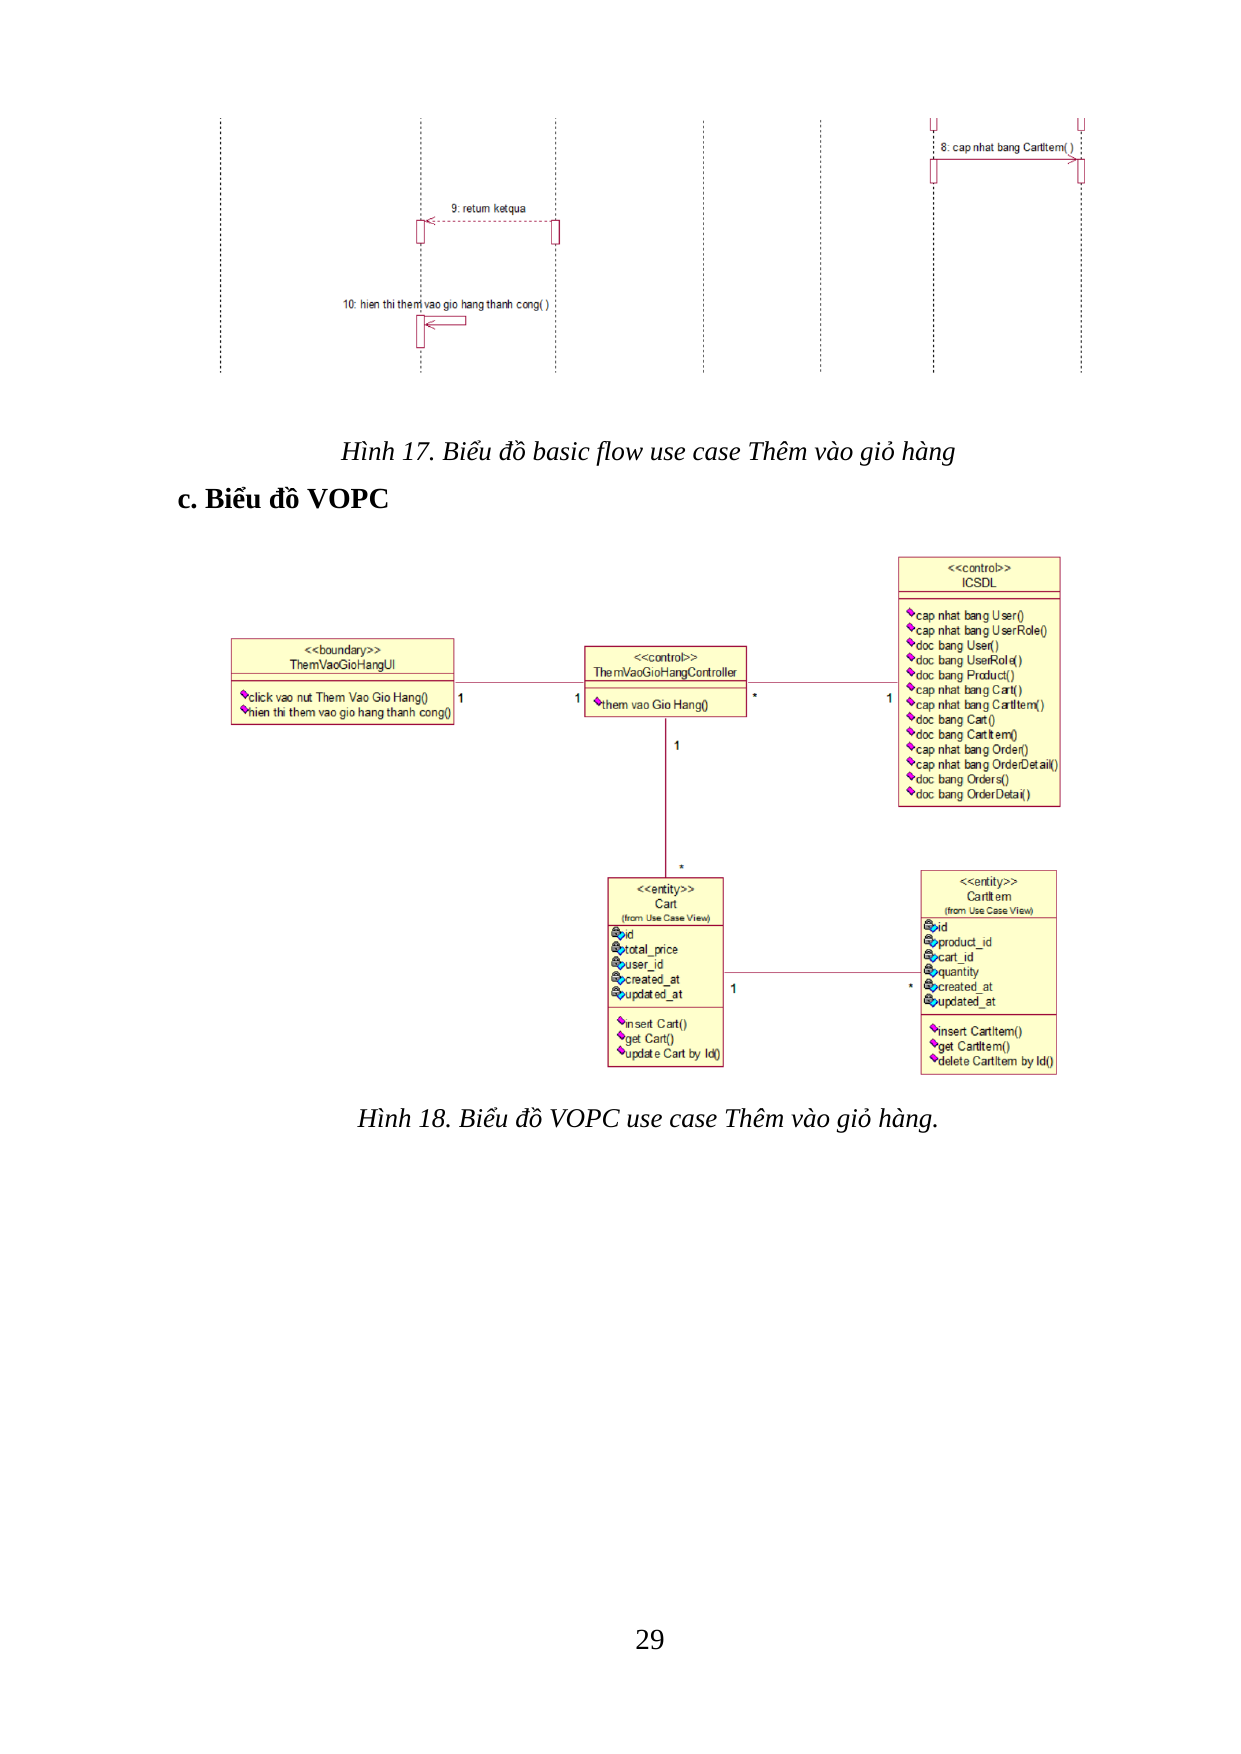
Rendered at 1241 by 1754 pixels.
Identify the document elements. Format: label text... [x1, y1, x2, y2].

text Hình 17. Biểu đồ basic flow use case Thêm vào giỏ hàng [177, 435, 1122, 466]
text Hình 18. Biểu đồ VOPC use case Thêm vào giỏ hàng. [177, 1102, 1122, 1133]
picture [177, 531, 1123, 1086]
picture [177, 118, 1123, 418]
text c. Biểu đồ VOPC [177, 481, 1122, 515]
